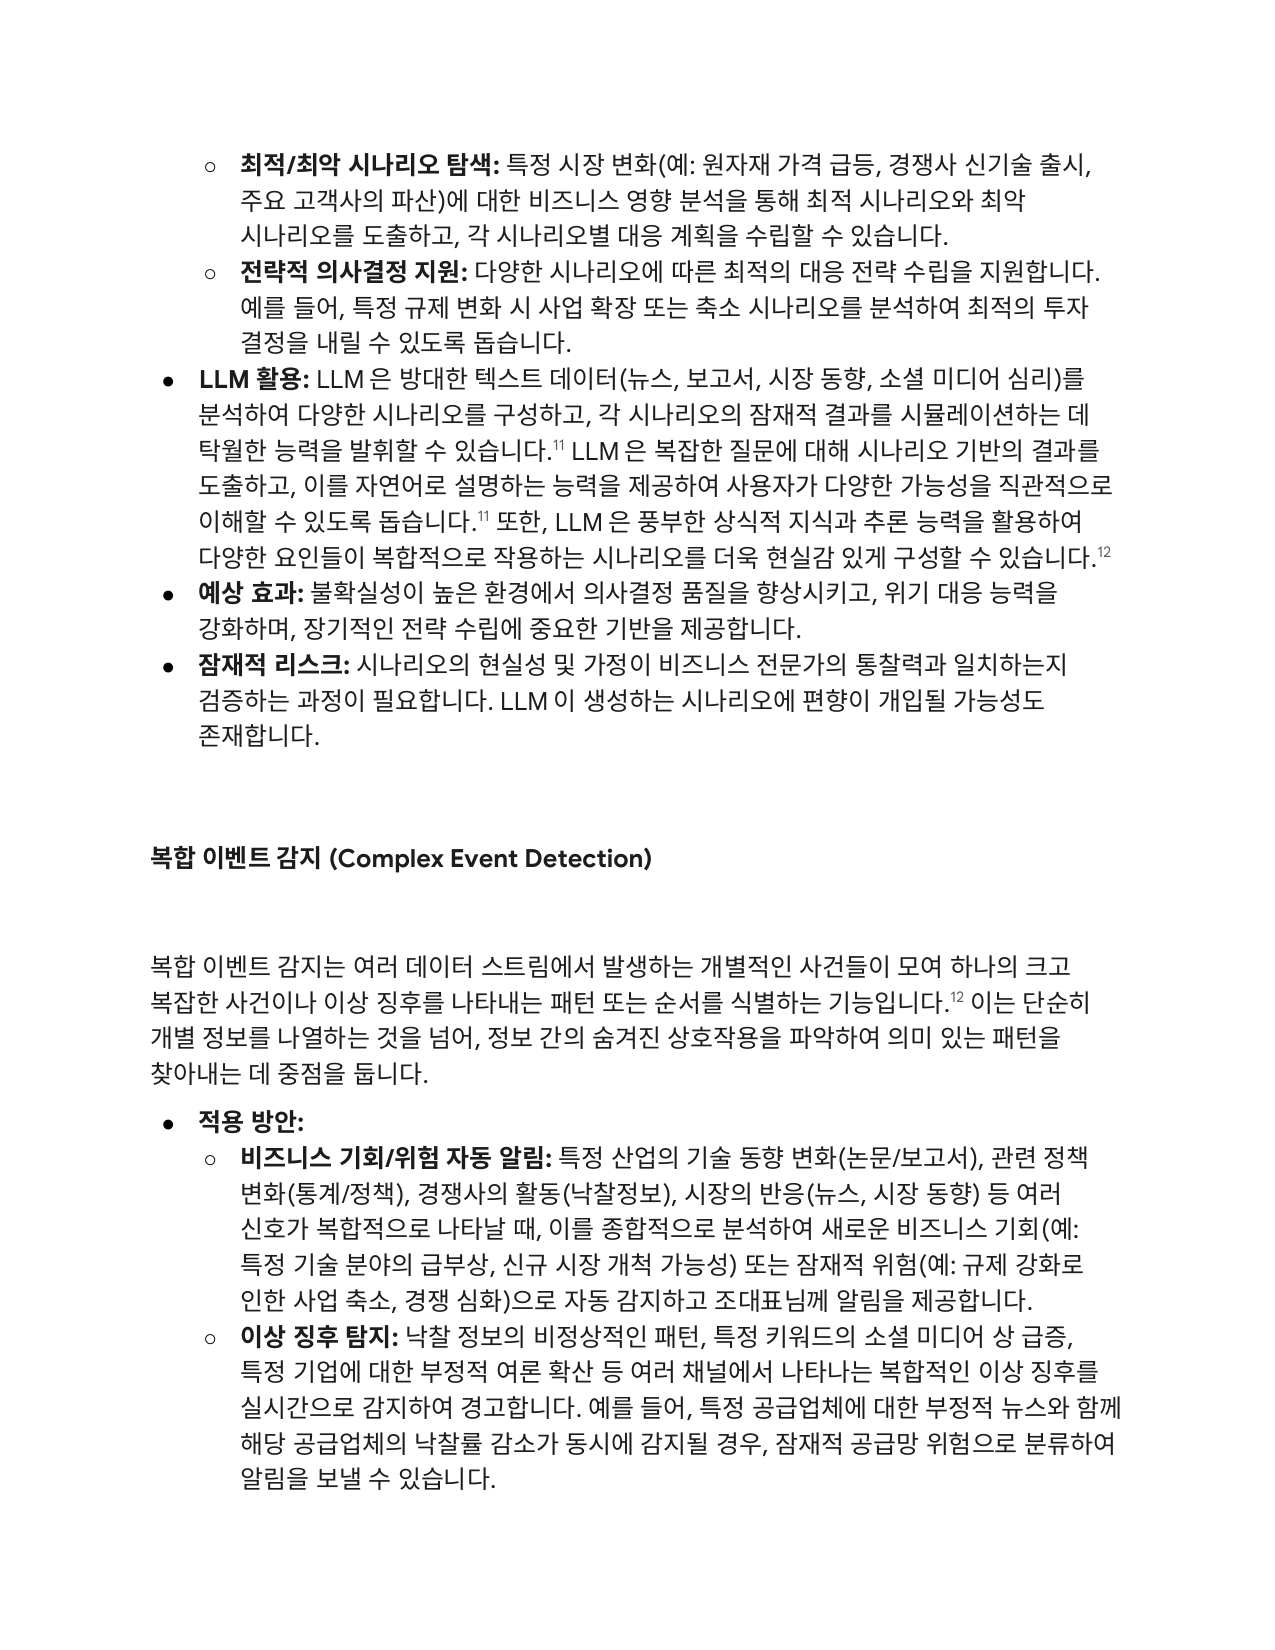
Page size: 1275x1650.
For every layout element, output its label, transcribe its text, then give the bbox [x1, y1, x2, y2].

list 이상 징후 탐지: 낙찰 정보의 비정상적인 패턴, 특정 키워드의 소셜 미디어 상 급증, 특정 기업에 대한 부정적 여론 확산 등 여러 채널에서 나타나는 복합적인 이상 징후를 실시간으로 감지하여 경고합니다. 예를 들어, 특정 공급업체에 대한 부정적 뉴스와 함께 해당 공급업체의 낙찰률 감소가 동시에 감지될 경우, 잠재적 공급망 위험으로 분류하여 알림을 보낼 수 있습니다. [203, 1322, 1125, 1496]
list 전략적 의사결정 지원: 다양한 시나리오에 따른 최적의 대응 전략 수립을 지원합니다. 예를 들어, 특정 규제 변화 시 사업 확장 또는 축소 시나리오를 분석하여 최적의 투자 결정을 내릴 수 있도록 돕습니다. [203, 257, 1125, 360]
list 최적/최악 시나리오 탐색: 특정 시장 변화(예: 원자재 가격 급등, 경쟁사 신기술 출시, 주요 고객사의 파산)에 대한 비즈니스 영향 분석을 통해 최적 시나리오와 최악 시나리오를 도출하고, 각 시나리오별 대응 계획을 수립할 수 있습니다. [203, 150, 1125, 253]
list 예상 효과: 불확실성이 높은 환경에서 의사결정 품질을 향상시키고, 위기 대응 능력을 강화하며, 장기적인 전략 수립에 중요한 기반을 제공합니다. [161, 579, 1125, 646]
list 잠재적 리스크: 시나리오의 현실성 및 가정이 비즈니스 전문가의 통찰력과 일치하는지 검증하는 과정이 필요합니다. LLM이 생성하는 시나리오에 편향이 개입될 가능성도 존재합니다. [161, 650, 1125, 753]
list 비즈니스 기회/위험 자동 알림: 특정 산업의 기술 동향 변화(논문/보고서), 관련 정책 변화(통계/정책), 경쟁사의 활동(낙찰정보), 시장의 반응(뉴스, 시장 동향) 등 여러 신호가 복합적으로 나타날 때, 이를 종합적으로 분석하여 새로운 비즈니스 기회(예: 특정 기술 분야의 급부상, 신규 시장 개척 가능성) 또는 잠재적 위험(예: 규제 강화로 인한 사업 축소, 경쟁 심화)으로 자동 감지하고 조대표님께 알림을 제공합니다. [203, 1143, 1125, 1317]
list 적용 방안: [161, 1107, 1125, 1139]
subtitle 복합 이벤트 감지 (Complex Event Detection) [150, 843, 1125, 874]
list LLM 활용: LLM은 방대한 텍스트 데이터(뉴스, 보고서, 시장 동향, 소셜 미디어 심리)를 분석하여 다양한 시나리오를 구성하고, 각 시나리오의 잠재적 결과를 시뮬레이션하는 데 탁월한 능력을 발휘할 수 있습니다.11 LLM은 복잡한 질문에 대해 시나리오 기반의 결과를 도출하고, 이를 자연어로 설명하는 능력을 제공하여 사용자가 다양한 가능성을 직관적으로 이해할 수 있도록 돕습니다.11 또한, LLM은 풍부한 상식적 지식과 추론 능력을 활용하여 다양한 요인들이 복합적으로 작용하는 시나리오를 더욱 현실감 있게 구성할 수 있습니다.12 [161, 364, 1125, 574]
text 복합 이벤트 감지는 여러 데이터 스트림에서 발생하는 개별적인 사건들이 모여 하나의 크고 복잡한 사건이나 이상 징후를 나타내는 패턴 또는 순서를 식별하는 기능입니다.12 이는 단순히 개별 정보를 나열하는 것을 넘어, 정보 간의 숨겨진 상호작용을 파악하여 의미 있는 패턴을 찾아내는 데 중점을 둡니다. [150, 952, 1125, 1091]
